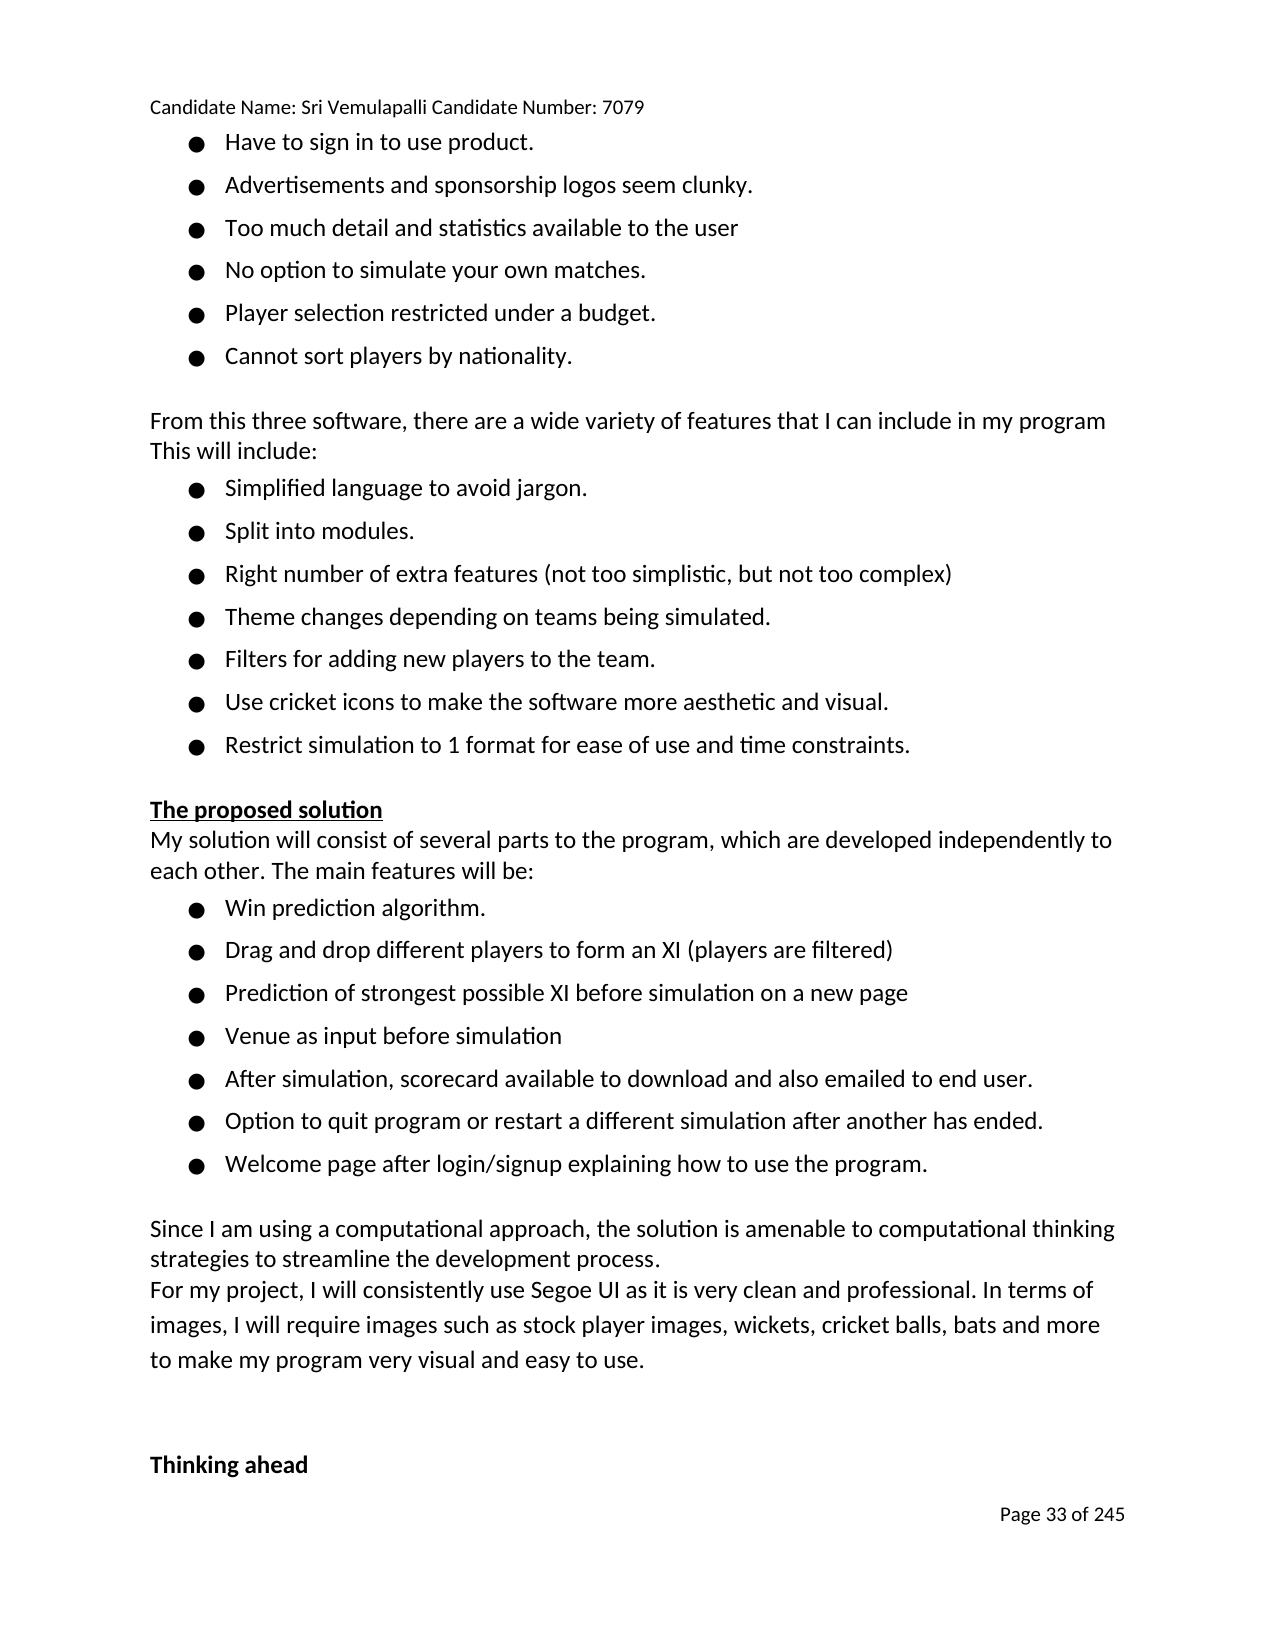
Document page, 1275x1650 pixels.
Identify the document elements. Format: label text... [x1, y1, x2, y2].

list Right number of extra features (not too simplistic, but not too complex) [187, 551, 1125, 594]
list Have to sign in to use product. [187, 120, 1125, 163]
list Welcome page after login/signup explaining how to use the program. [187, 1142, 1125, 1184]
list No option to simulate your own matches. [187, 248, 1125, 291]
text For my project, I will consistently use Segoe UI as it is very clean and professional. In terms of images, I will require images such as stock player images, wickets, cricket balls, bats and more to make my program very visual and easy to use. [150, 1274, 1125, 1374]
list Prediction of strongest possible XI before simulation on a new page [187, 971, 1125, 1013]
list Restrict simulation to 1 format for ease of use and time constraints. [187, 722, 1125, 765]
list After simulation, scorecard available to download and also emailed to end user. [187, 1056, 1125, 1099]
text My solution will consist of several parts to the program, which are developed independently to each other. The main features will be: [150, 824, 1125, 885]
list Cannot sort players by nationality. [187, 333, 1125, 376]
list Venue as input before simulation [187, 1013, 1125, 1056]
text The proposed solution [150, 794, 1125, 824]
list Simplified language to avoid jargon. [187, 466, 1125, 509]
text Since I am using a computational approach, the solution is amenable to computational thinking strategies to streamline the development process. [150, 1213, 1125, 1274]
list Theme changes depending on teams being simulated. [187, 594, 1125, 637]
text Thinking ahead [150, 1449, 1125, 1479]
list Split into modules. [187, 509, 1125, 551]
list Drag and drop different players to form an XI (players are filtered) [187, 928, 1125, 971]
list Use cricket icons to make the software more aesthetic and visual. [187, 679, 1125, 722]
list Too much detail and statistics available to the user [187, 205, 1125, 248]
list Filters for adding new players to the team. [187, 637, 1125, 679]
list Win prediction algorithm. [187, 885, 1125, 928]
text From this three software, there are a wide variety of features that I can include in my program [150, 405, 1125, 436]
list Player selection restricted under a budget. [187, 291, 1125, 333]
text This will include: [150, 436, 1125, 466]
list Advertisements and sponsorship logos seem clunky. [187, 163, 1125, 205]
list Option to quit program or restart a different simulation after another has ended. [187, 1099, 1125, 1142]
